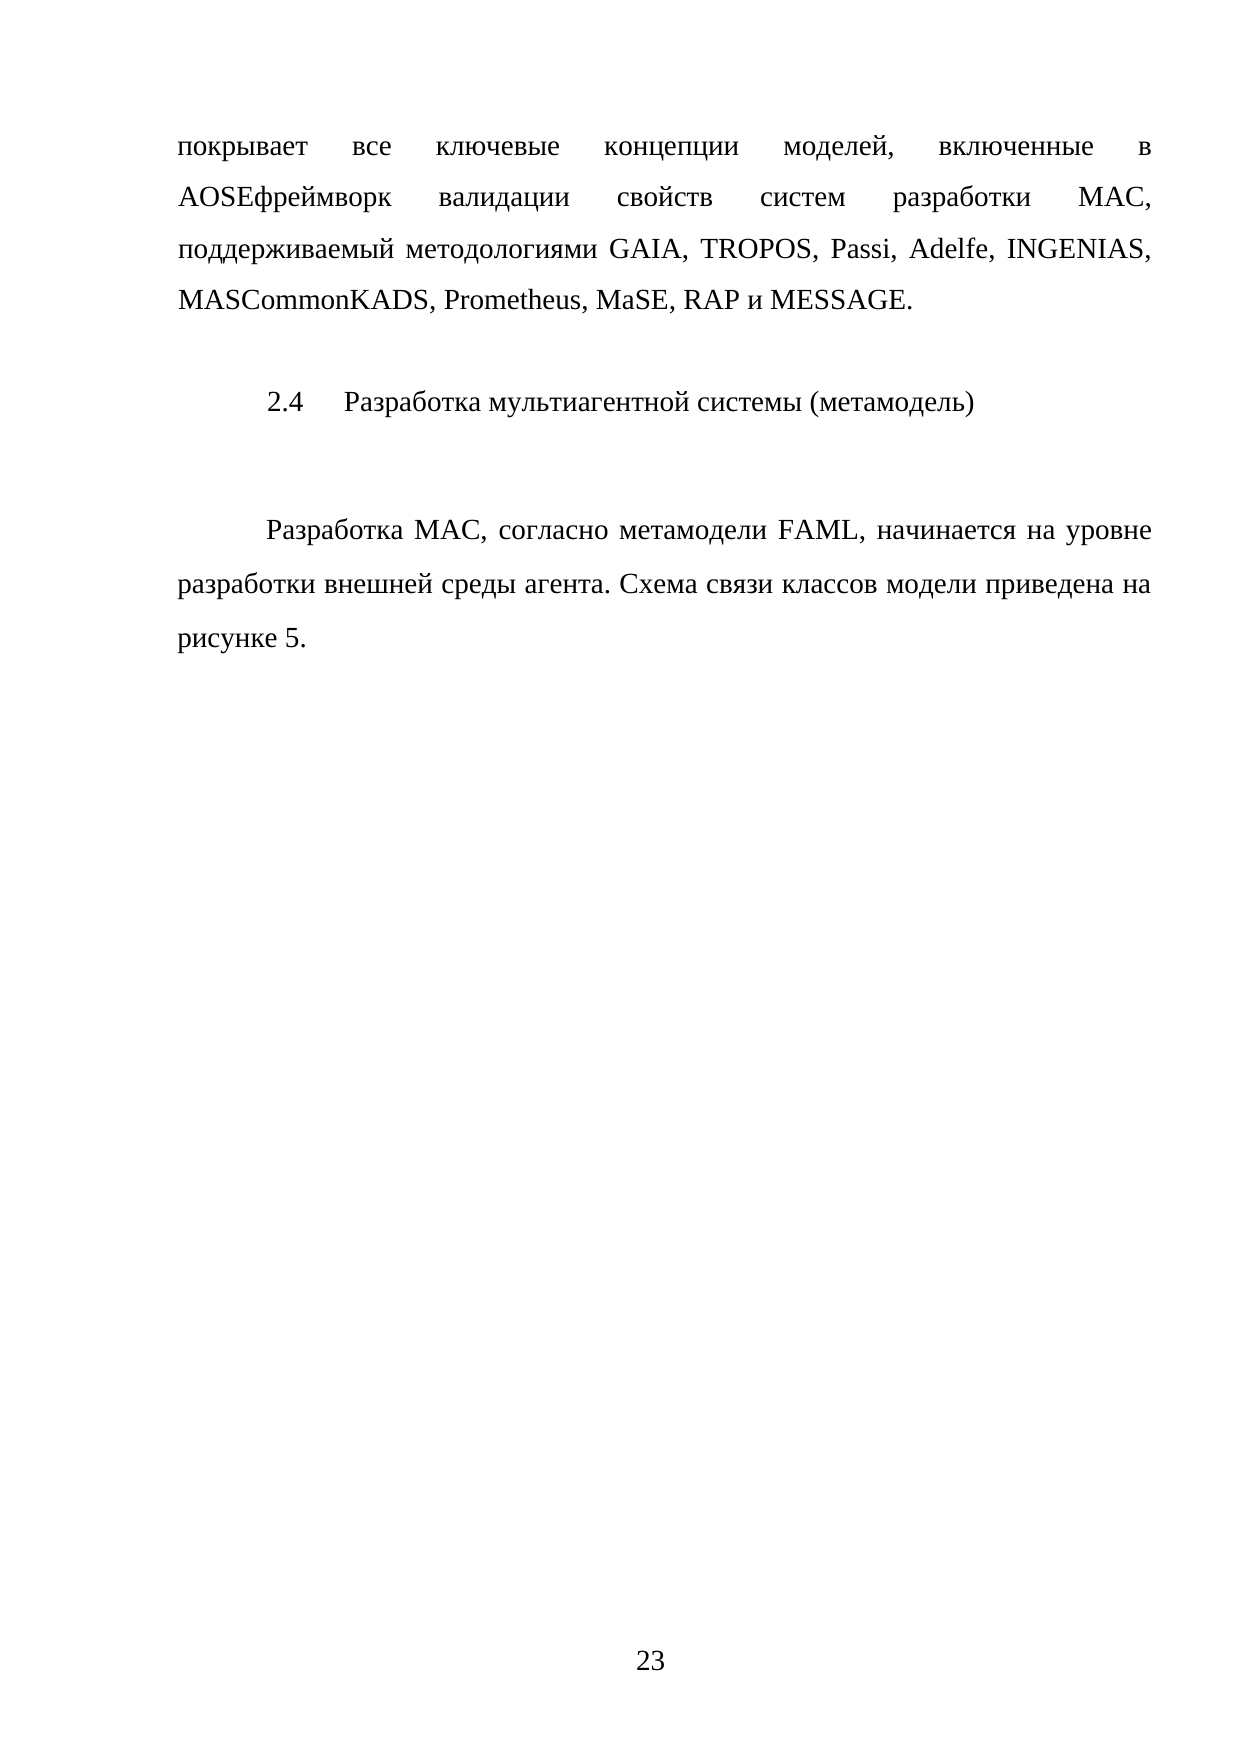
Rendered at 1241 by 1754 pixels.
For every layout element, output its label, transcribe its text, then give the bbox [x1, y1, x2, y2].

subtitle Разработка мультиагентной системы (метамодель) [267, 384, 1153, 417]
text Разработка МАС, согласно метамодели FAML, начинается на уровне разработки внешней среды агента. Схема связи классов модели приведена на рисунке 5. [177, 512, 1153, 653]
text покрывает все ключевые концепции моделей, включенные в AOSEфреймворк валидации свойств систем разработки МАС, поддерживаемый методологиями GAIA, TROPOS, Passi, Adelfe, INGENIAS, MASCommonKADS, Prometheus, MaSE, RAP и MESSAGE. [177, 128, 1153, 316]
